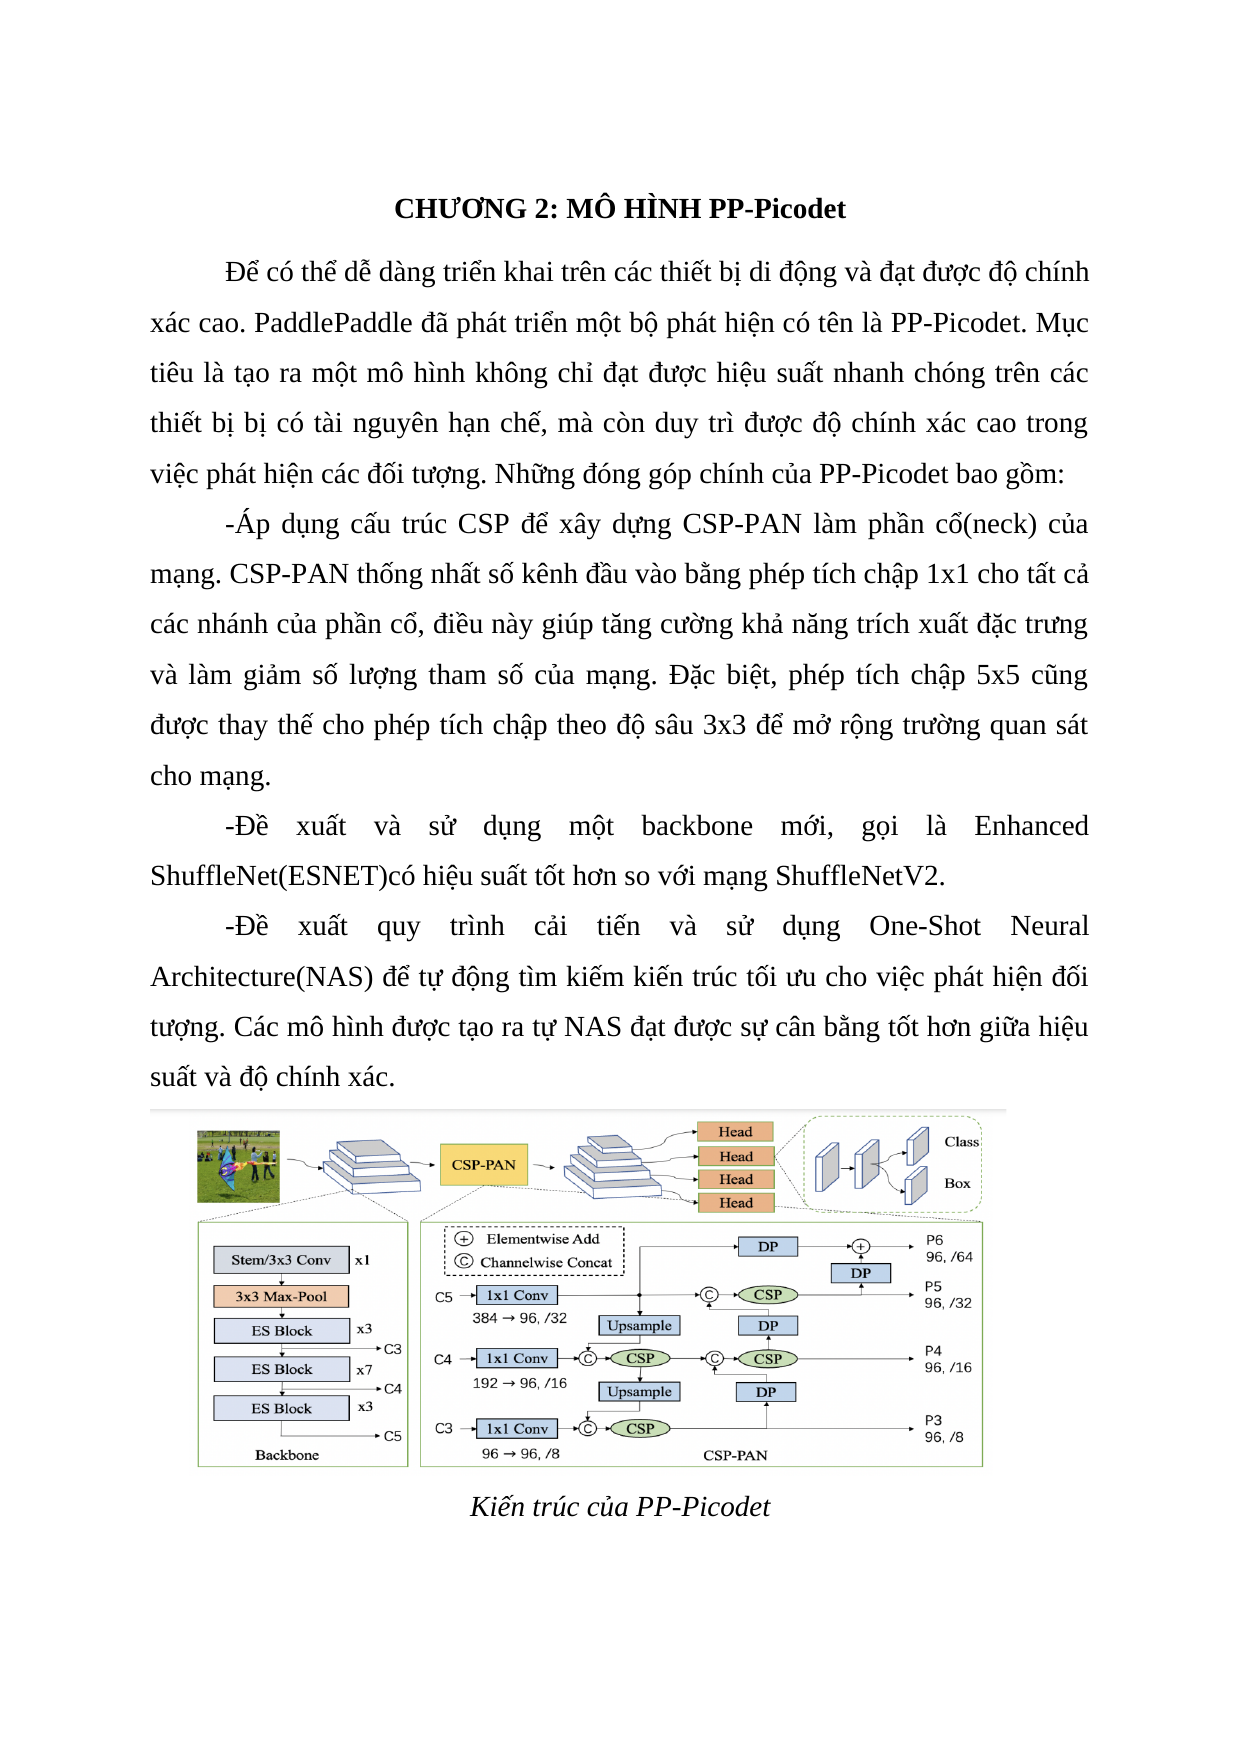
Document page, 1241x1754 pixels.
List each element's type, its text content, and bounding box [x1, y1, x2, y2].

text Kiến trúc của PP-Picodet [150, 1489, 1090, 1523]
text -Đề xuất và sử dụng một backbone mới, gọi là Enhanced ShuffleNet(ESNET)có hiệu suất tốt hơn so với mạng ShuffleNetV2. [150, 808, 1090, 892]
text Để có thể dễ dàng triển khai trên các thiết bị di động và đạt được độ chính xác cao. PaddlePaddle đã phát triển một bộ phát hiện có tên là PP-Picodet. Mục tiêu là tạo ra một mô hình không chỉ đạt được hiệu suất nhanh chóng trên các thiết bị bị có tài nguyên hạn chế, mà còn duy trì được độ chính xác cao trong việc phát hiện các đối tượng. Những đóng góp chính của PP-Picodet bao gồm: [150, 254, 1090, 489]
subtitle CHƯƠNG 2: MÔ HÌNH PP-Picodet [150, 192, 1090, 225]
text -Đề xuất quy trình cải tiến và sử dụng One-Shot Neural Architecture(NAS) để tự động tìm kiếm kiến trúc tối ưu cho việc phát hiện đối tượng. Các mô hình được tạo ra tự NAS đạt được sự cân bằng tốt hơn giữa hiệu suất và độ chính xác. [150, 908, 1090, 1093]
text -Áp dụng cấu trúc CSP để xây dựng CSP-PAN làm phần cổ(neck) của mạng. CSP-PAN thống nhất số kênh đầu vào bằng phép tích chập 1x1 cho tất cả các nhánh của phần cổ, điều này giúp tăng cường khả năng trích xuất đặc trưng và làm giảm số lượng tham số của mạng. Đặc biệt, phép tích chập 5x5 cũng được thay thế cho phép tích chập theo độ sâu 3x3 để mở rộng trường quan sát cho mạng. [150, 506, 1090, 791]
picture [150, 1109, 1007, 1477]
